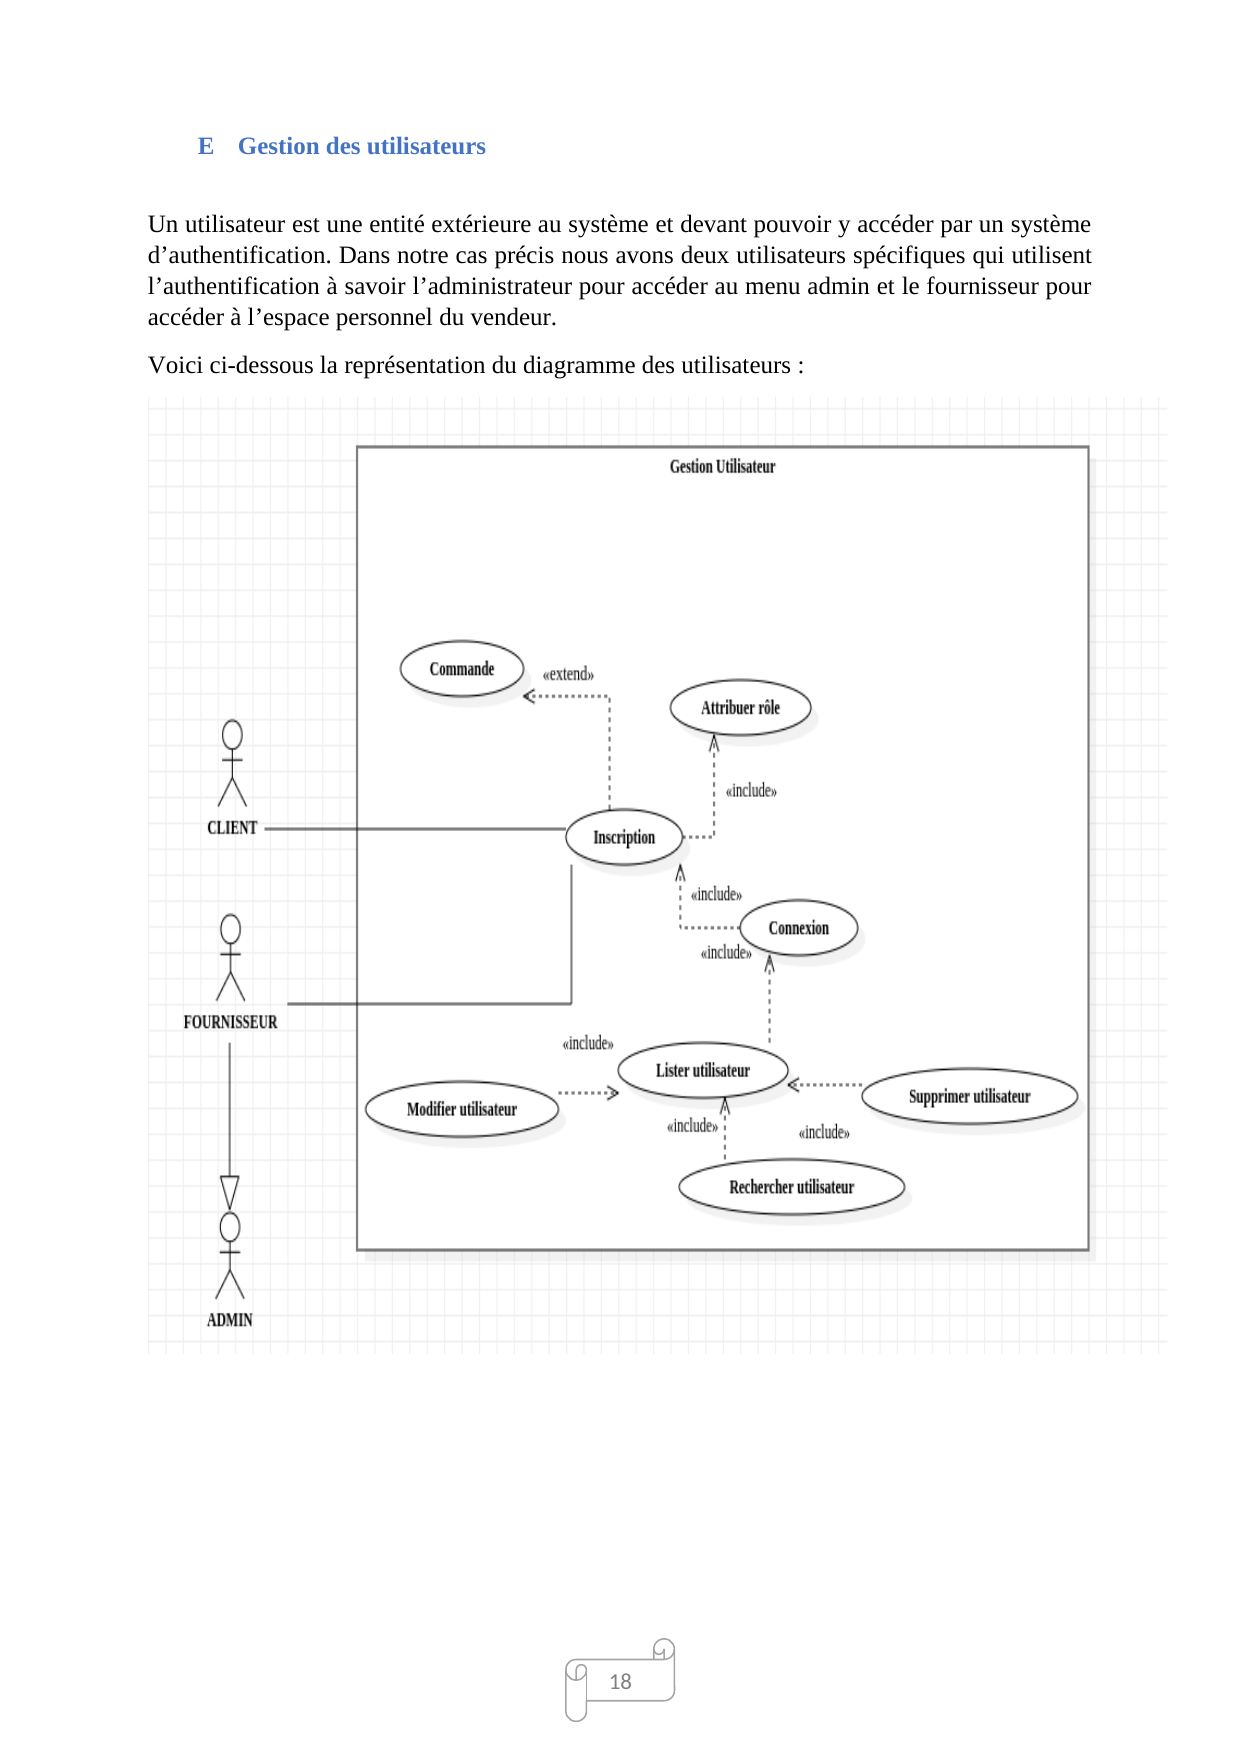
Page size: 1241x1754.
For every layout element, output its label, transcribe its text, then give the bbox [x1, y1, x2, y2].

picture [147, 397, 1168, 1354]
text Voici ci-dessous la représentation du diagramme des utilisateurs : [148, 350, 1093, 379]
subtitle Gestion des utilisateurs [148, 131, 1093, 160]
text Un utilisateur est une entité extérieure au système et devant pouvoir y accéder par un système d’authentification. Dans notre cas précis nous avons deux utilisateurs spécifiques qui utilisent l’authentification à savoir l’administrateur pour accéder au menu admin et le fournisseur pour accéder à l’espace personnel du vendeur. [148, 209, 1093, 331]
